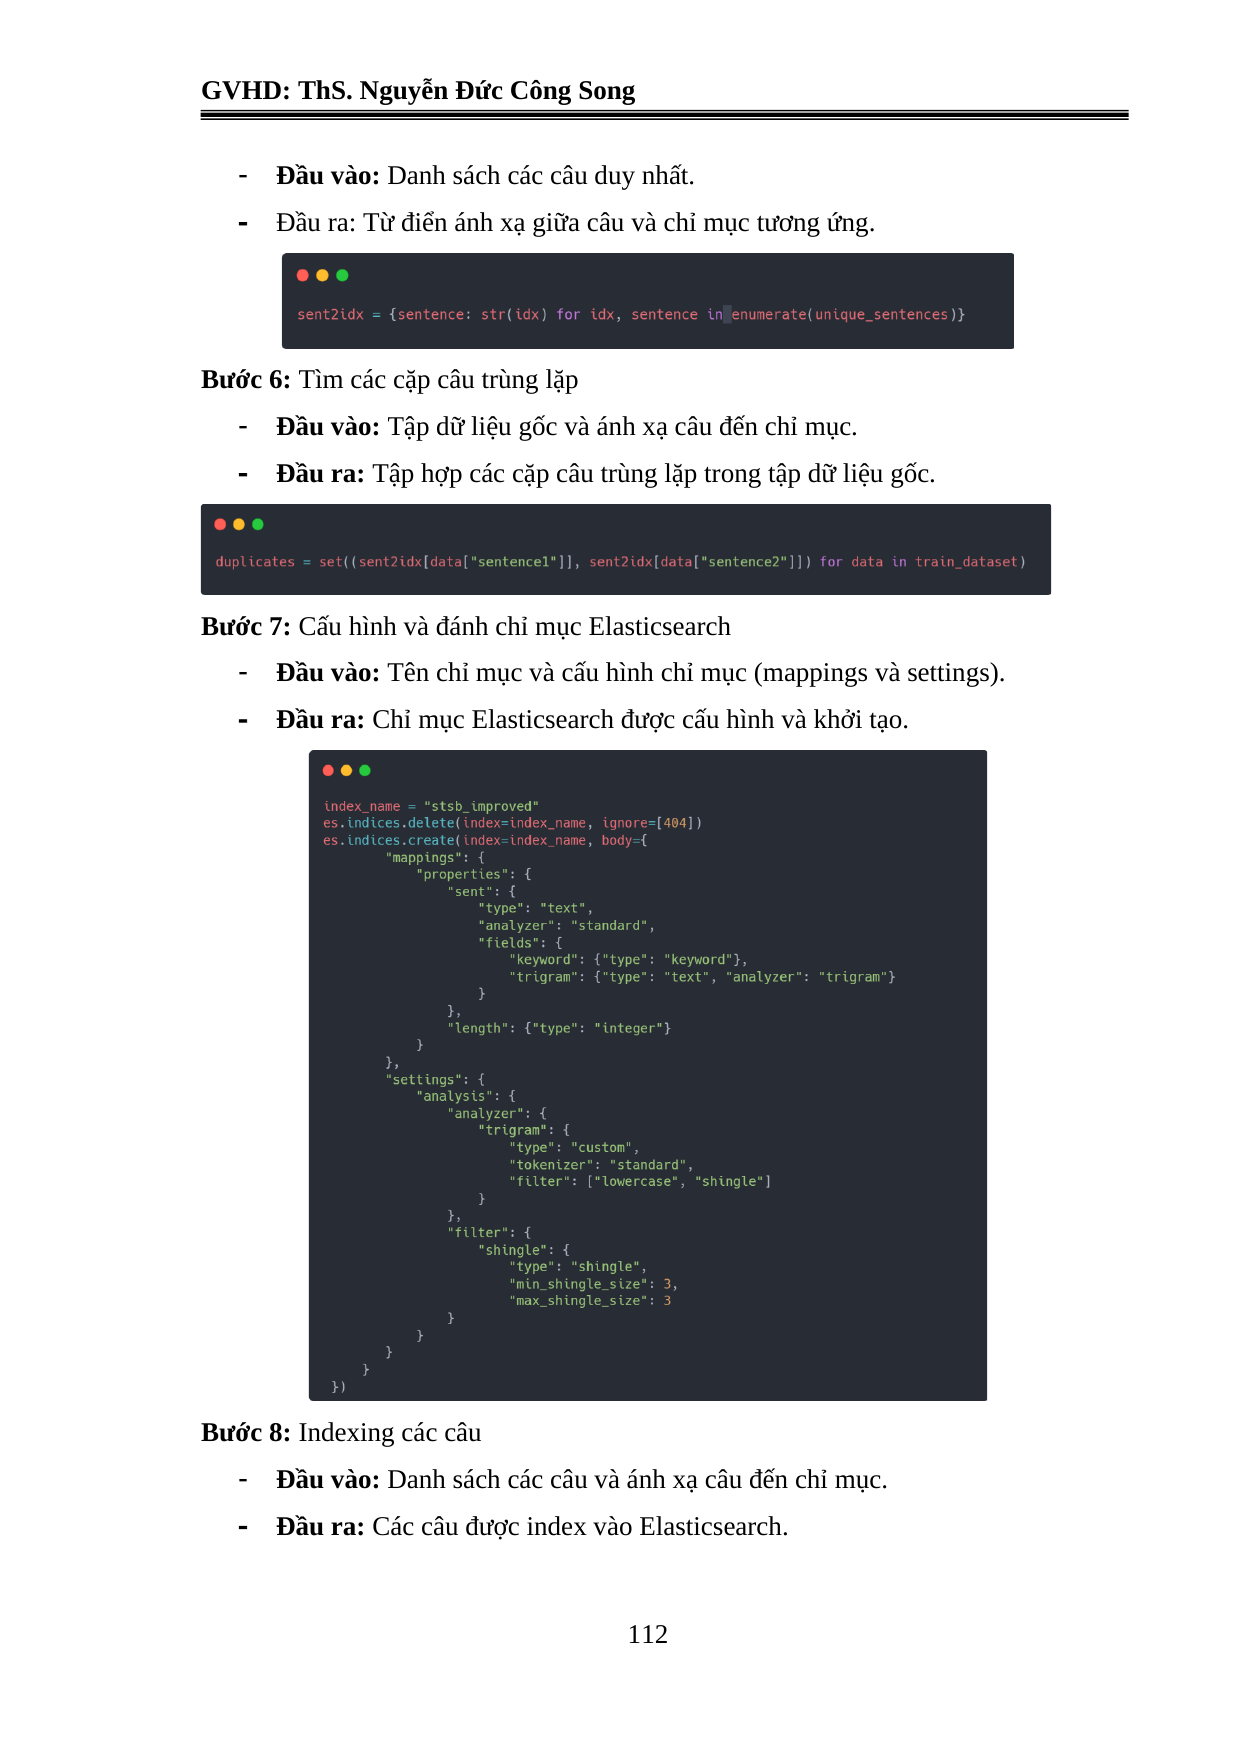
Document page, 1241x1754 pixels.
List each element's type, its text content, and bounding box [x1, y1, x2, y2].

list Đầu ra: Chỉ mục Elasticsearch được cấu hình và khởi tạo. [238, 703, 1094, 735]
picture [200, 504, 1052, 595]
picture [281, 253, 1014, 349]
text Bước 7: Cấu hình và đánh chỉ mục Elasticsearch [201, 610, 1094, 641]
text Bước 8: Indexing các câu [201, 1416, 1094, 1448]
picture [308, 750, 988, 1401]
list Đầu ra: Từ điển ánh xạ giữa câu và chỉ mục tương ứng. [238, 206, 1094, 238]
list Đầu ra: Các câu được index vào Elasticsearch. [238, 1510, 1094, 1541]
list Đầu vào: Danh sách các câu duy nhất. [238, 159, 1094, 191]
text Bước 6: Tìm các cặp câu trùng lặp [201, 364, 1094, 395]
list Đầu vào: Tên chỉ mục và cấu hình chỉ mục (mappings và settings). [238, 657, 1094, 688]
list Đầu ra: Tập hợp các cặp câu trùng lặp trong tập dữ liệu gốc. [238, 457, 1094, 488]
list Đầu vào: Danh sách các câu và ánh xạ câu đến chỉ mục. [238, 1463, 1094, 1494]
list Đầu vào: Tập dữ liệu gốc và ánh xạ câu đến chỉ mục. [238, 410, 1094, 442]
